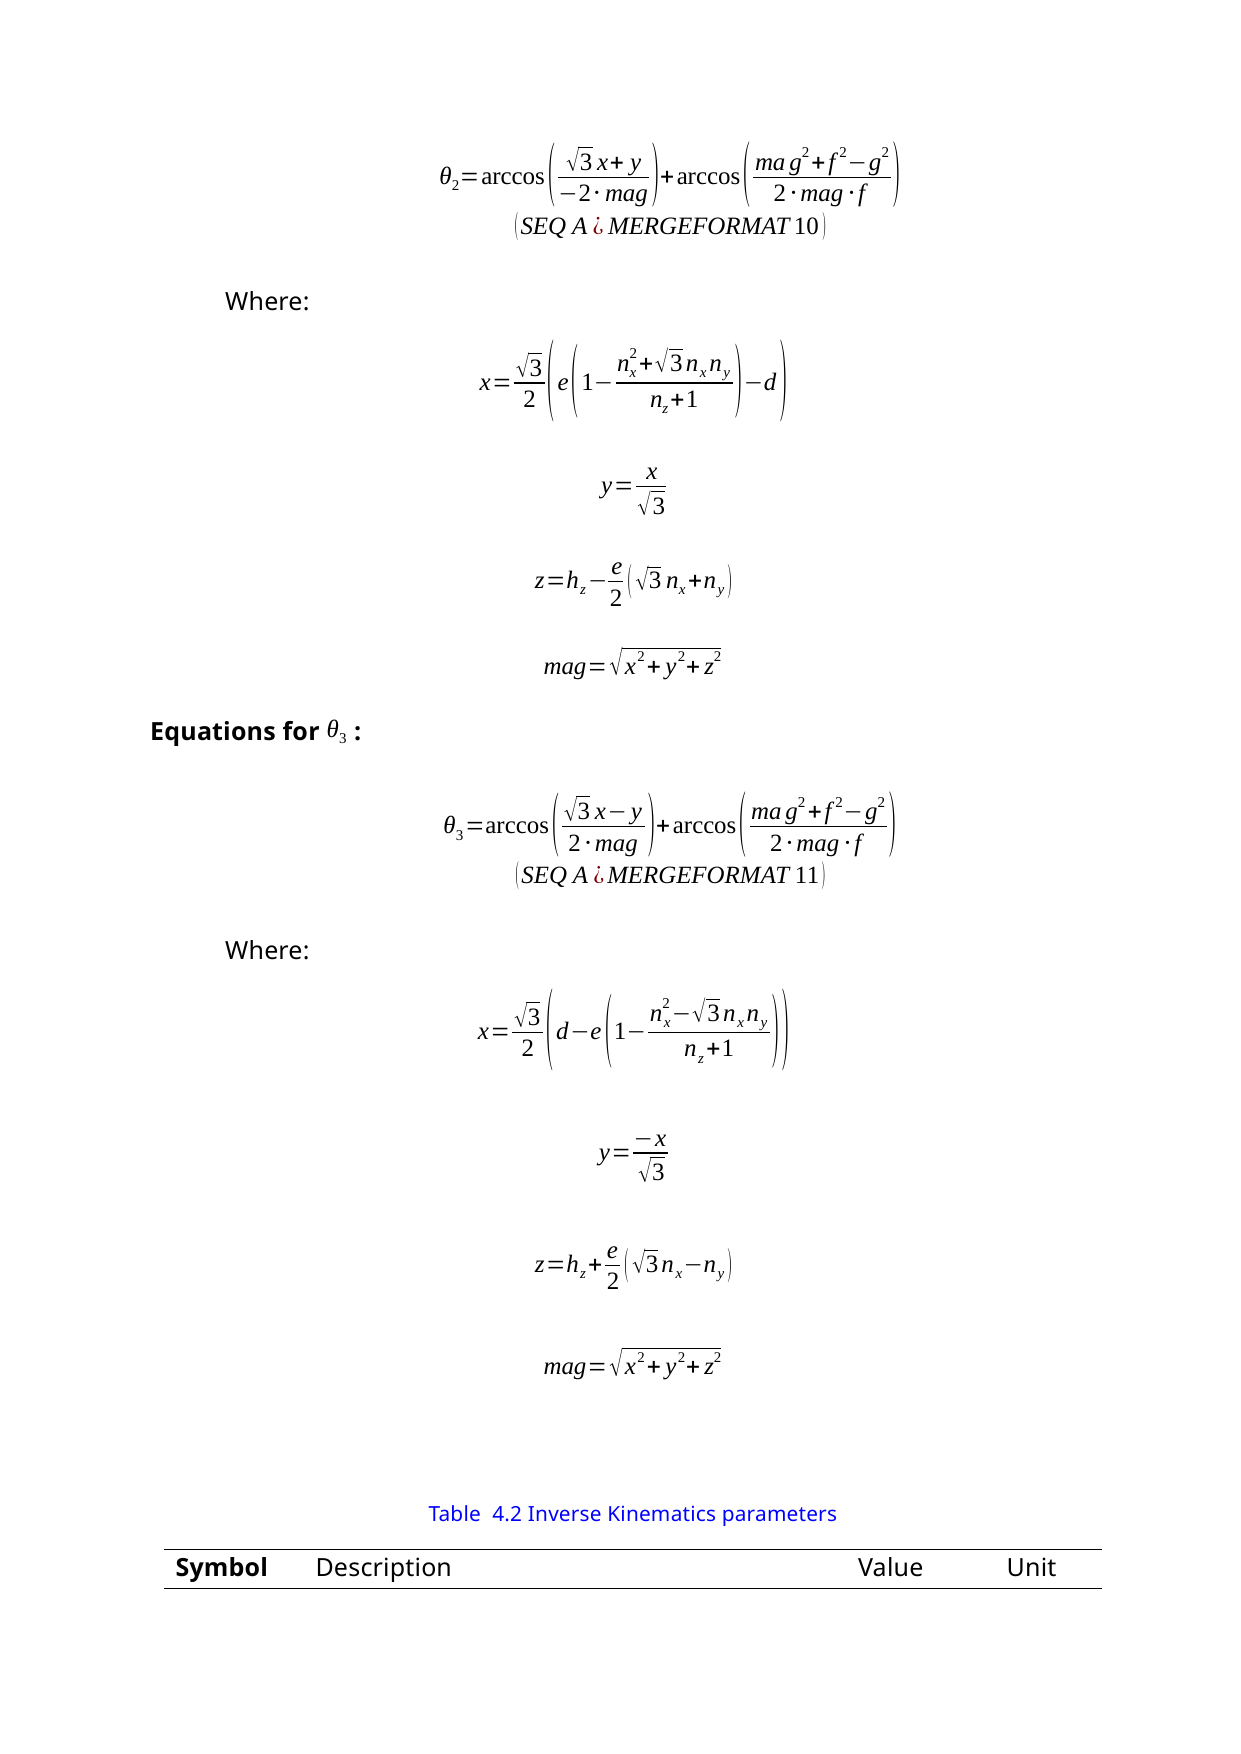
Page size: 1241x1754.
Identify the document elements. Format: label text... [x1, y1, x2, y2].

table_header Symbol [164, 1550, 304, 1588]
text Table 4.2 Inverse Kinematics parameters [150, 1499, 1116, 1528]
table_header Value [820, 1550, 961, 1588]
table_header Unit [961, 1550, 1102, 1588]
text Equations for : [150, 714, 1116, 748]
table_header Description [304, 1550, 820, 1588]
text Where: [150, 283, 1116, 317]
text Where: [150, 933, 1116, 967]
